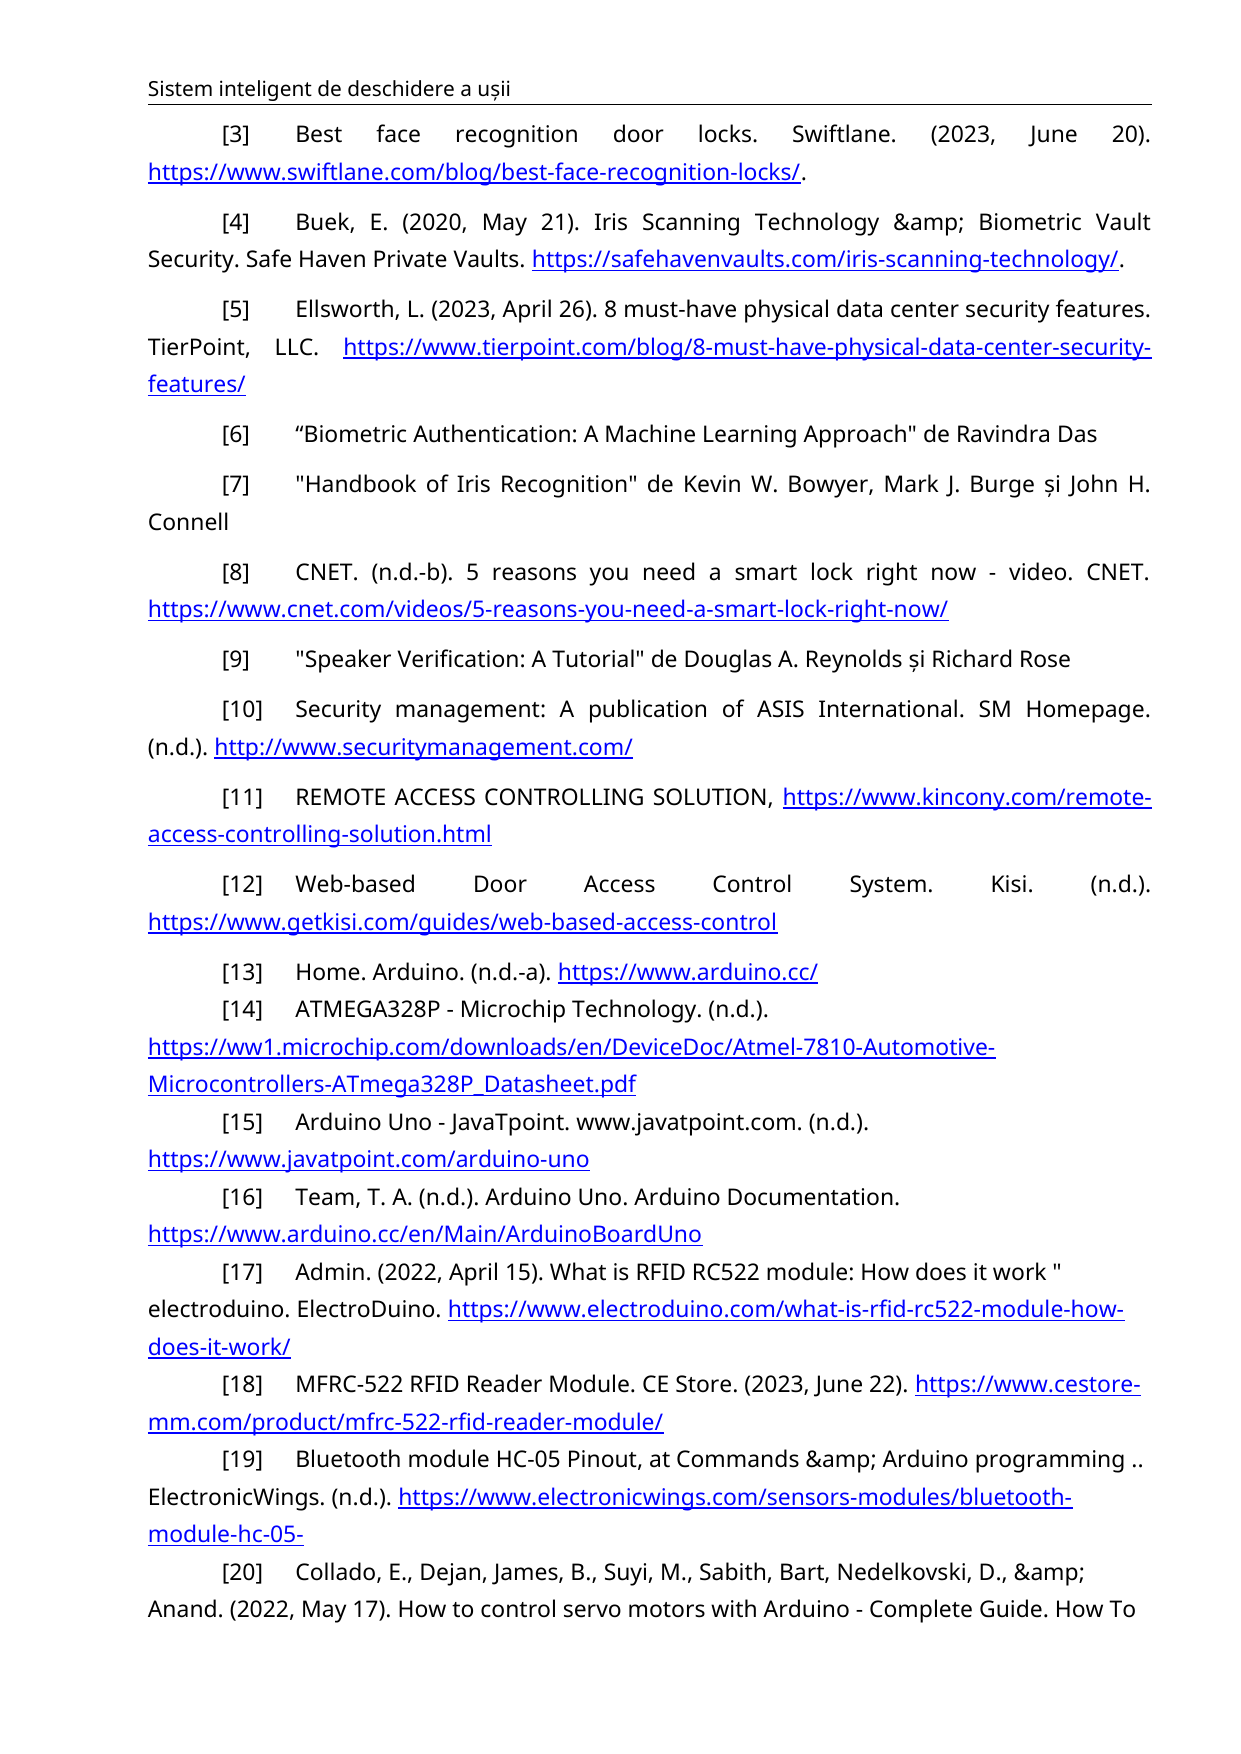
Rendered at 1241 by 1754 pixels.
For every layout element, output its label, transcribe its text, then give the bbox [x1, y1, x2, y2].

text [5] Ellsworth, L. (2023, April 26). 8 must-have physical data center security features. TierPoint, LLC. https://www.tierpoint.com/blog/8-must-have-physical-data-center-security-features/ [148, 293, 1152, 399]
text [15] Arduino Uno - JavaTpoint. www.javatpoint.com. (n.d.). https://www.javatpoint.com/arduino-uno [148, 1106, 1152, 1174]
text [6] “Biometric Authentication: A Machine Learning Approach" de Ravindra Das [148, 418, 1152, 449]
text [3] Best face recognition door locks. Swiftlane. (2023, June 20). https://www.swiftlane.com/blog/best-face-recognition-locks/. [148, 118, 1152, 187]
text [14] ATMEGA328P - Microchip Technology. (n.d.). https://ww1.microchip.com/downloads/en/DeviceDoc/Atmel-7810-Automotive-Microcontrollers-ATmega328P_Datasheet.pdf [148, 993, 1152, 1099]
text [12] Web-based Door Access Control System. Kisi. (n.d.). https://www.getkisi.com/guides/web-based-access-control [148, 868, 1152, 937]
text [4] Buek, E. (2020, May 21). Iris Scanning Technology &amp; Biometric Vault Security. Safe Haven Private Vaults. https://safehavenvaults.com/iris-scanning-technology/. [148, 206, 1152, 274]
text [11] REMOTE ACCESS CONTROLLING SOLUTION, https://www.kincony.com/remote-access-controlling-solution.html [148, 781, 1152, 849]
text [10] Security management: A publication of ASIS International. SM Homepage. (n.d.). http://www.securitymanagement.com/ [148, 693, 1152, 762]
text [16] Team, T. A. (n.d.). Arduino Uno. Arduino Documentation. https://www.arduino.cc/en/Main/ArduinoBoardUno [148, 1181, 1152, 1249]
text [13] Home. Arduino. (n.d.-a). https://www.arduino.cc/ [148, 956, 1152, 987]
text [8] CNET. (n.d.-b). 5 reasons you need a smart lock right now - video. CNET. https://www.cnet.com/videos/5-reasons-you-need-a-smart-lock-right-now/ [148, 556, 1152, 624]
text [148, 1556, 1152, 1624]
text [9] "Speaker Verification: A Tutorial" de Douglas A. Reynolds și Richard Rose [148, 643, 1152, 674]
text [17] Admin. (2022, April 15). What is RFID RC522 module: How does it work " electroduino. ElectroDuino. https://www.electroduino.com/what-is-rfid-rc522-module-how-does-it-work/ [148, 1256, 1152, 1362]
text [7] "Handbook of Iris Recognition" de Kevin W. Bowyer, Mark J. Burge și John H. Connell [148, 468, 1152, 537]
text [18] MFRC-522 RFID Reader Module. CE Store. (2023, June 22). https://www.cestore-mm.com/product/mfrc-522-rfid-reader-module/ [148, 1368, 1152, 1437]
text [19] Bluetooth module HC-05 Pinout, at Commands &amp; Arduino programming .. ElectronicWings. (n.d.). https://www.electronicwings.com/sensors-modules/bluetooth-module-hc-05- [148, 1443, 1152, 1549]
